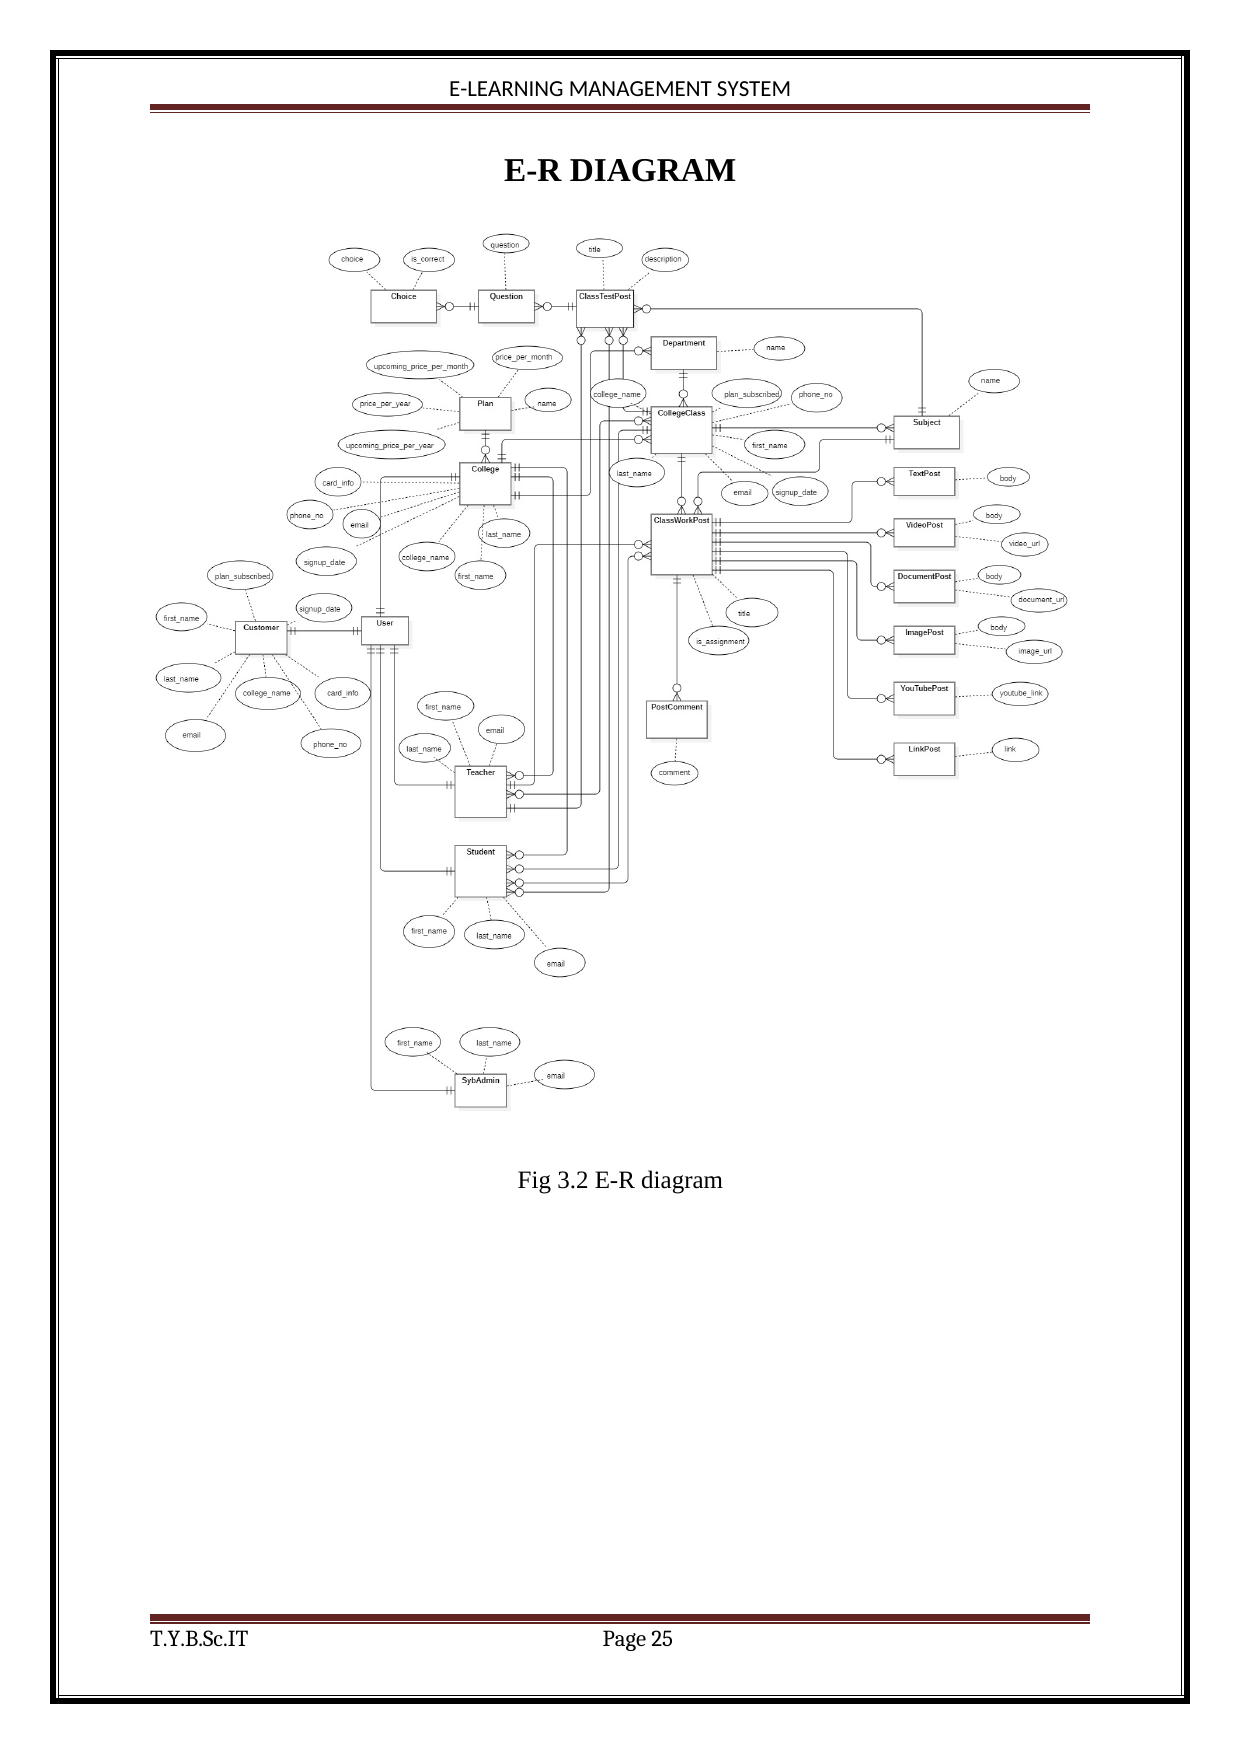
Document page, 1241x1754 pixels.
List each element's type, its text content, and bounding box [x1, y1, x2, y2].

text E-R DIAGRAM [150, 150, 1090, 188]
picture [150, 228, 1090, 1130]
text Fig 3.2 E-R diagram [150, 1165, 1090, 1193]
